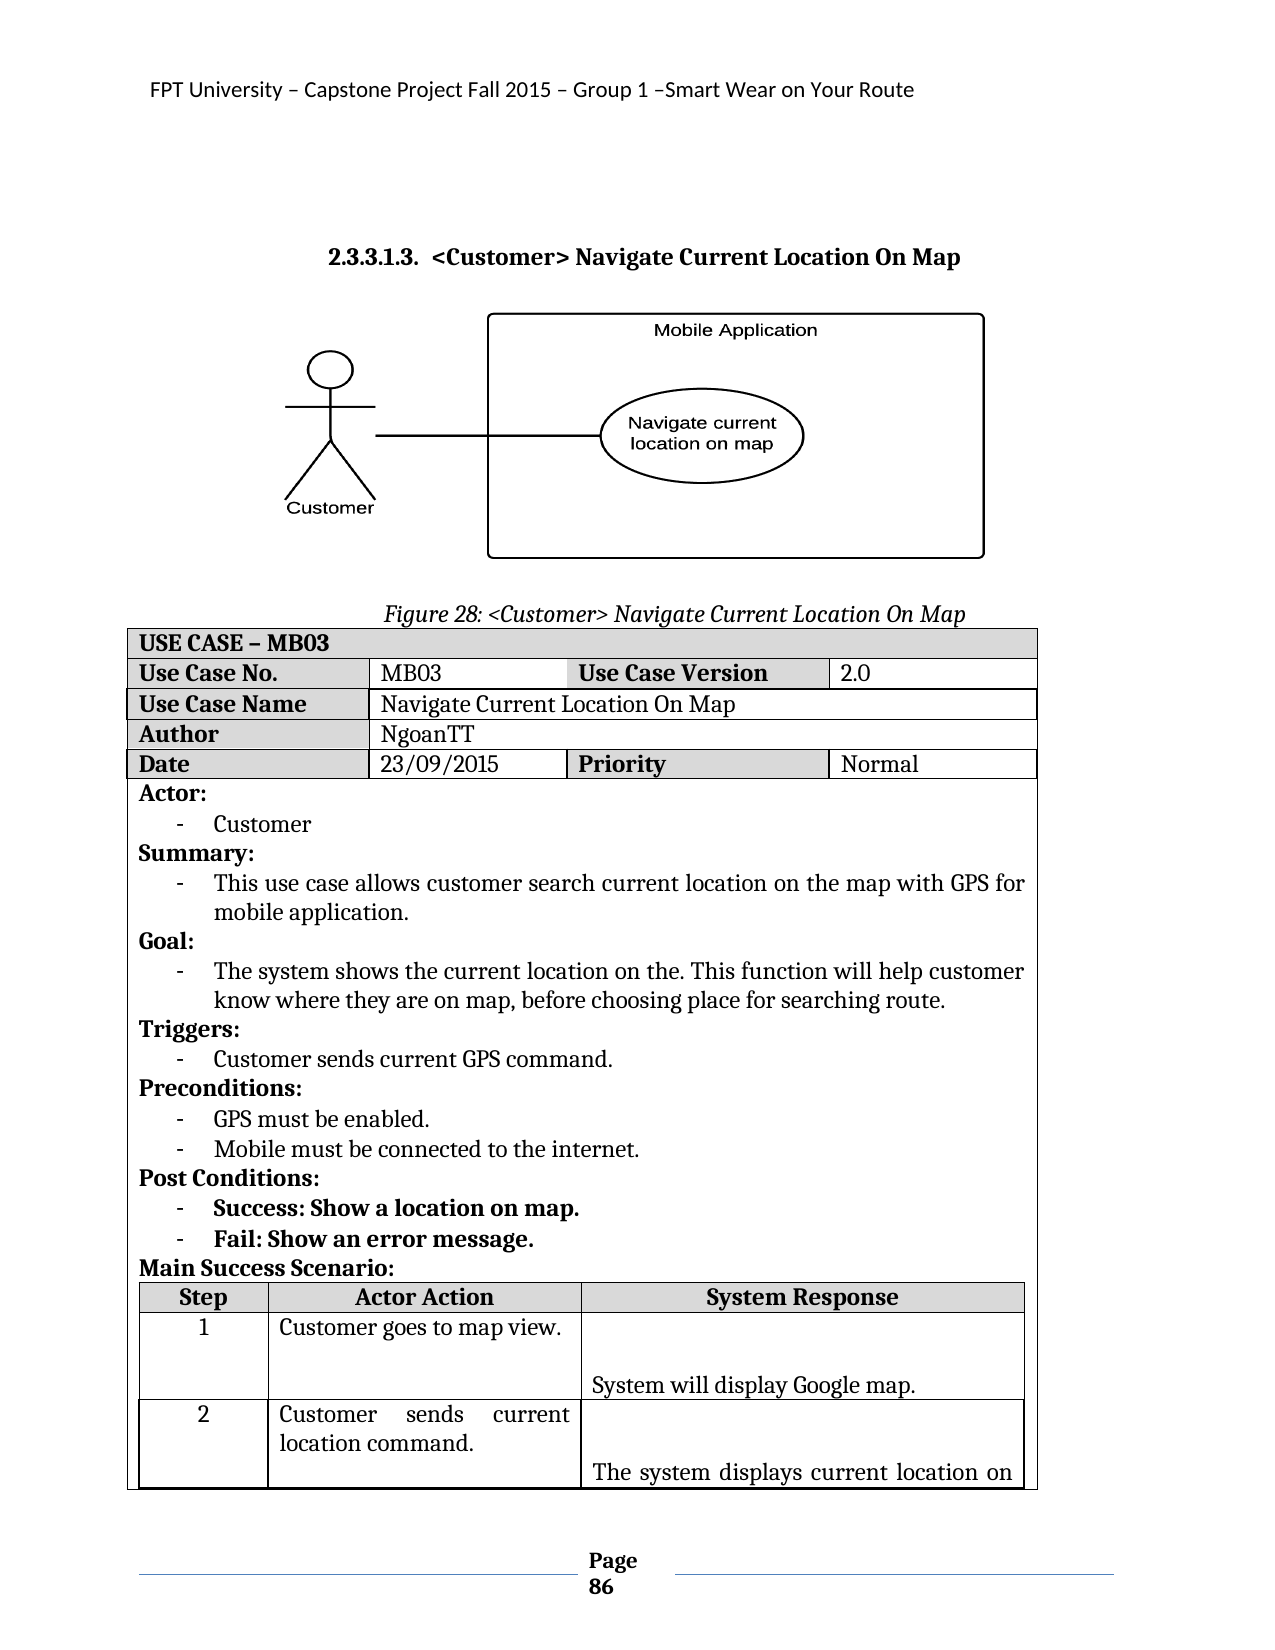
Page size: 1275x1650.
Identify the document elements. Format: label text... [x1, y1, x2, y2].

table_cell Use Case Version [567, 659, 829, 688]
table_header USE CASE – MB03 [128, 629, 1037, 658]
picture [150, 276, 1029, 596]
table_cell Priority [568, 750, 828, 778]
table_cell Use Case Name [128, 689, 368, 719]
table_cell NgoanTT [370, 720, 1037, 748]
table_cell MB03 [370, 659, 567, 688]
table_cell 23/09/2015 [370, 750, 566, 778]
table_cell Date [128, 750, 368, 778]
table_cell Author [128, 720, 369, 748]
table_cell Use Case No. [128, 659, 369, 688]
table_cell 2.0 [830, 659, 1037, 688]
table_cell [128, 779, 1037, 1489]
subtitle <Customer> Navigate Current Location On Map [328, 243, 1125, 272]
table_cell Normal [830, 750, 1036, 778]
table_cell Navigate Current Location On Map [370, 690, 1036, 719]
